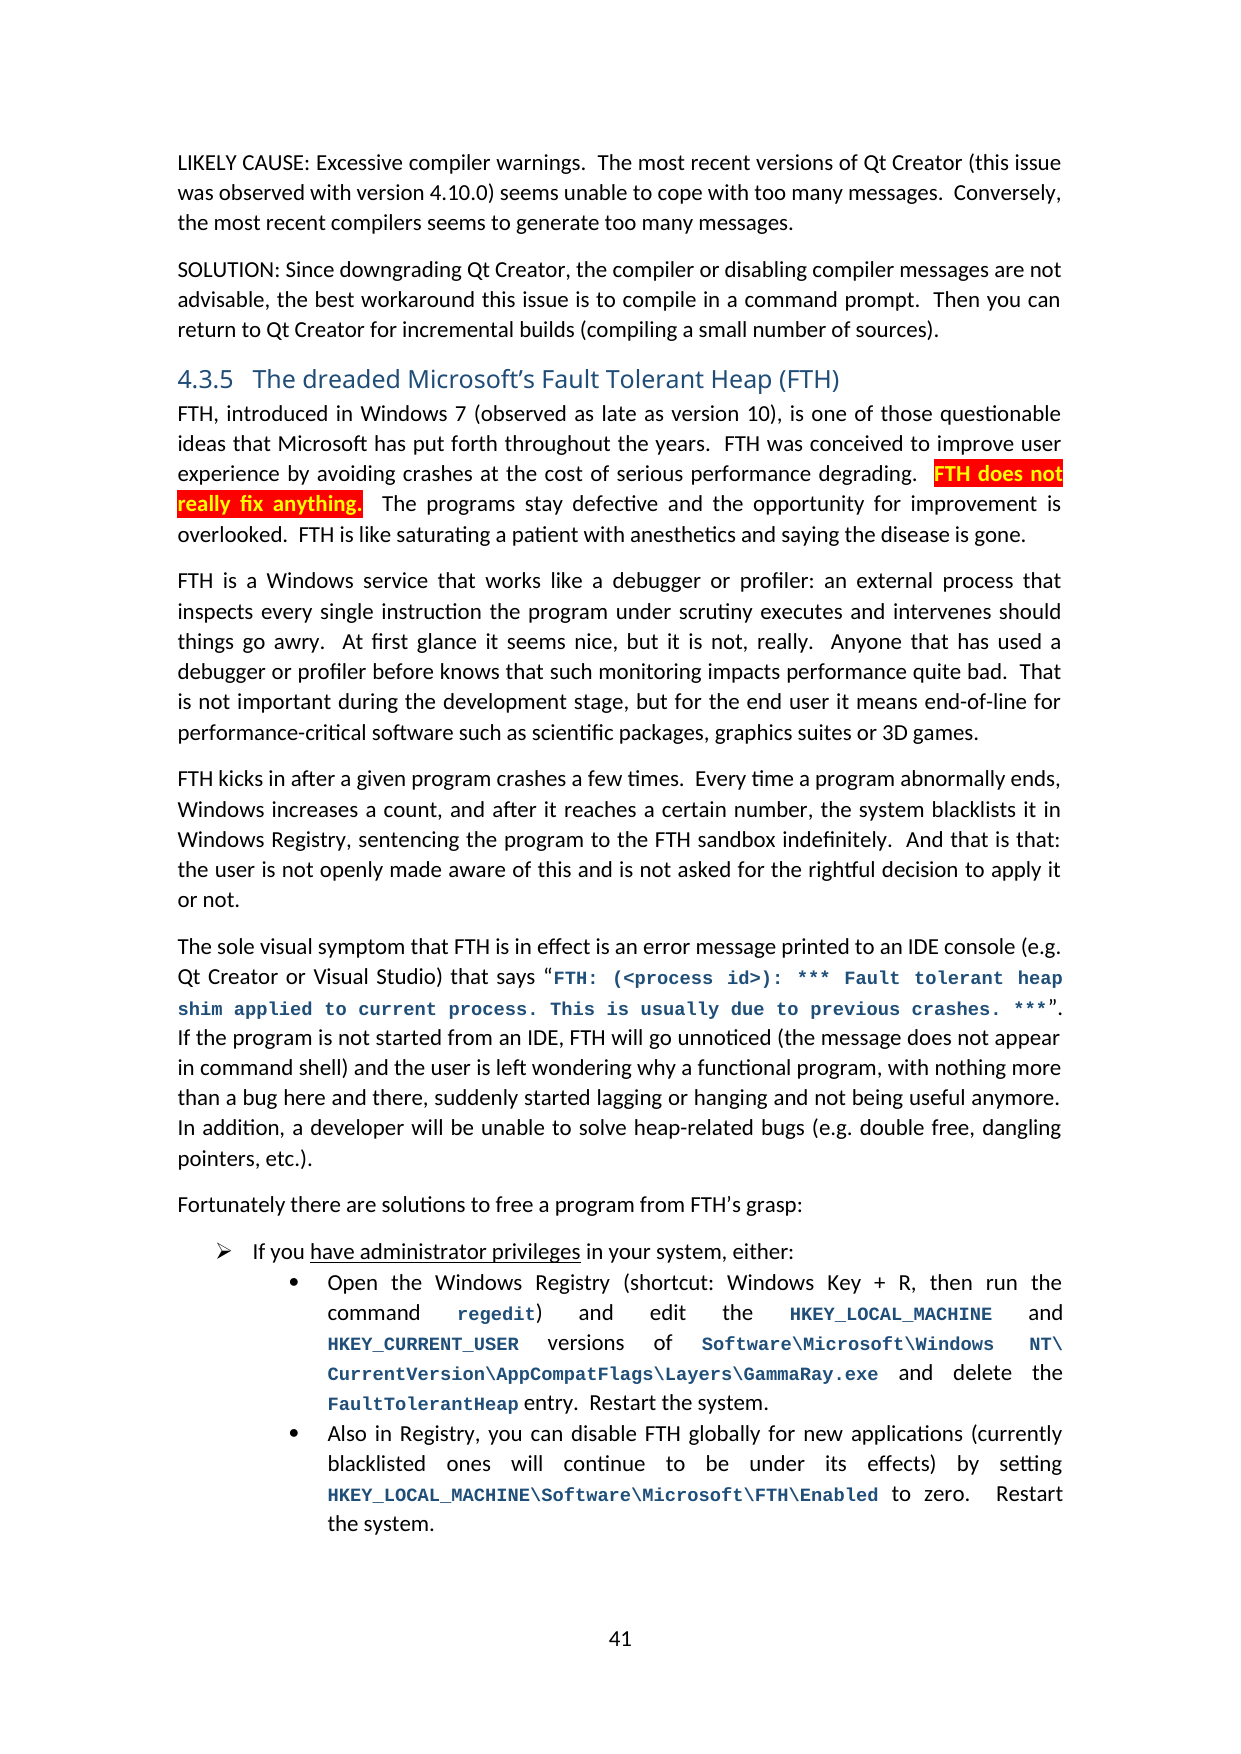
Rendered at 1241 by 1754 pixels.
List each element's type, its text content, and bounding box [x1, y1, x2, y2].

text FTH, introduced in Windows 7 (observed as late as version 10), is one of those questionable ideas that Microsoft has put forth throughout the years. FTH was conceived to improve user experience by avoiding crashes at the cost of serious performance degrading. FTH does not really fix anything. The programs stay defective and the opportunity for improvement is overlooked. FTH is like saturating a patient with anesthetics and saying the disease is gone. [177, 399, 1063, 548]
text The sole visual symptom that FTH is in effect is an error message printed to an IDE console (e.g. Qt Creator or Visual Studio) that says “FTH: (<process id>): *** Fault tolerant heap shim applied to current process. This is usually due to previous crashes. ***”. If the program is not started from an IDE, FTH will go unnoticed (the message does not appear in command shell) and the user is left wondering why a functional program, with nothing more than a bug here and there, suddenly started lagging or hanging and not being useful anymore. In addition, a developer will be unable to solve heap-related bugs (e.g. double free, dangling pointers, etc.). [177, 932, 1063, 1172]
text LIKELY CAUSE: Excessive compiler warnings. The most recent versions of Qt Creator (this issue was observed with version 4.10.0) seems unable to cope with too many messages. Conversely, the most recent compilers seems to generate too many messages. [177, 148, 1063, 236]
list Also in Registry, you can disable FTH globally for new applications (currently blacklisted ones will continue to be under its effects) by setting HKEY_LOCAL_MACHINE\Software\Microsoft\FTH\Enabled to zero. Restart the system. [290, 1419, 1063, 1537]
list If you have administrator privileges in your system, either: [215, 1237, 1063, 1266]
text FTH is a Windows service that works like a debugger or profiler: an external process that inspects every single instruction the program under scrutiny executes and intervenes should things go awry. At first glance it seems nice, but it is not, really. Anyone that has used a debugger or profiler before knows that such monitoring impacts performance quite bad. That is not important during the development stage, but for the end user it means end-of-line for performance-critical software such as scientific packages, graphics suites or 3D games. [177, 567, 1063, 746]
subtitle The dreaded Microsoft’s Fault Tolerant Heap (FTH) [177, 362, 1063, 396]
list Open the Windows Registry (shortcut: Windows Key + R, then run the command regedit) and edit the HKEY_LOCAL_MACHINE and HKEY_CURRENT_USER versions of Software\Microsoft\Windows NT\CurrentVersion\AppCompatFlags\Layers\GammaRay.exe and delete the FaultTolerantHeap entry. Restart the system. [290, 1268, 1063, 1417]
text FTH kicks in after a given program crashes a few times. Every time a program abnormally ends, Windows increases a count, and after it reaches a certain number, the system blacklists it in Windows Registry, sentencing the program to the FTH sandbox indefinitely. And that is that: the user is not openly made aware of this and is not asked for the rightful decision to apply it or not. [177, 764, 1063, 913]
text SOLUTION: Since downgrading Qt Creator, the compiler or disabling compiler messages are not advisable, the best workaround this issue is to compile in a command prompt. Then you can return to Qt Creator for incremental builds (compiling a small number of sources). [177, 255, 1063, 343]
text Fortunately there are solutions to free a program from FTH’s grasp: [177, 1191, 1063, 1219]
